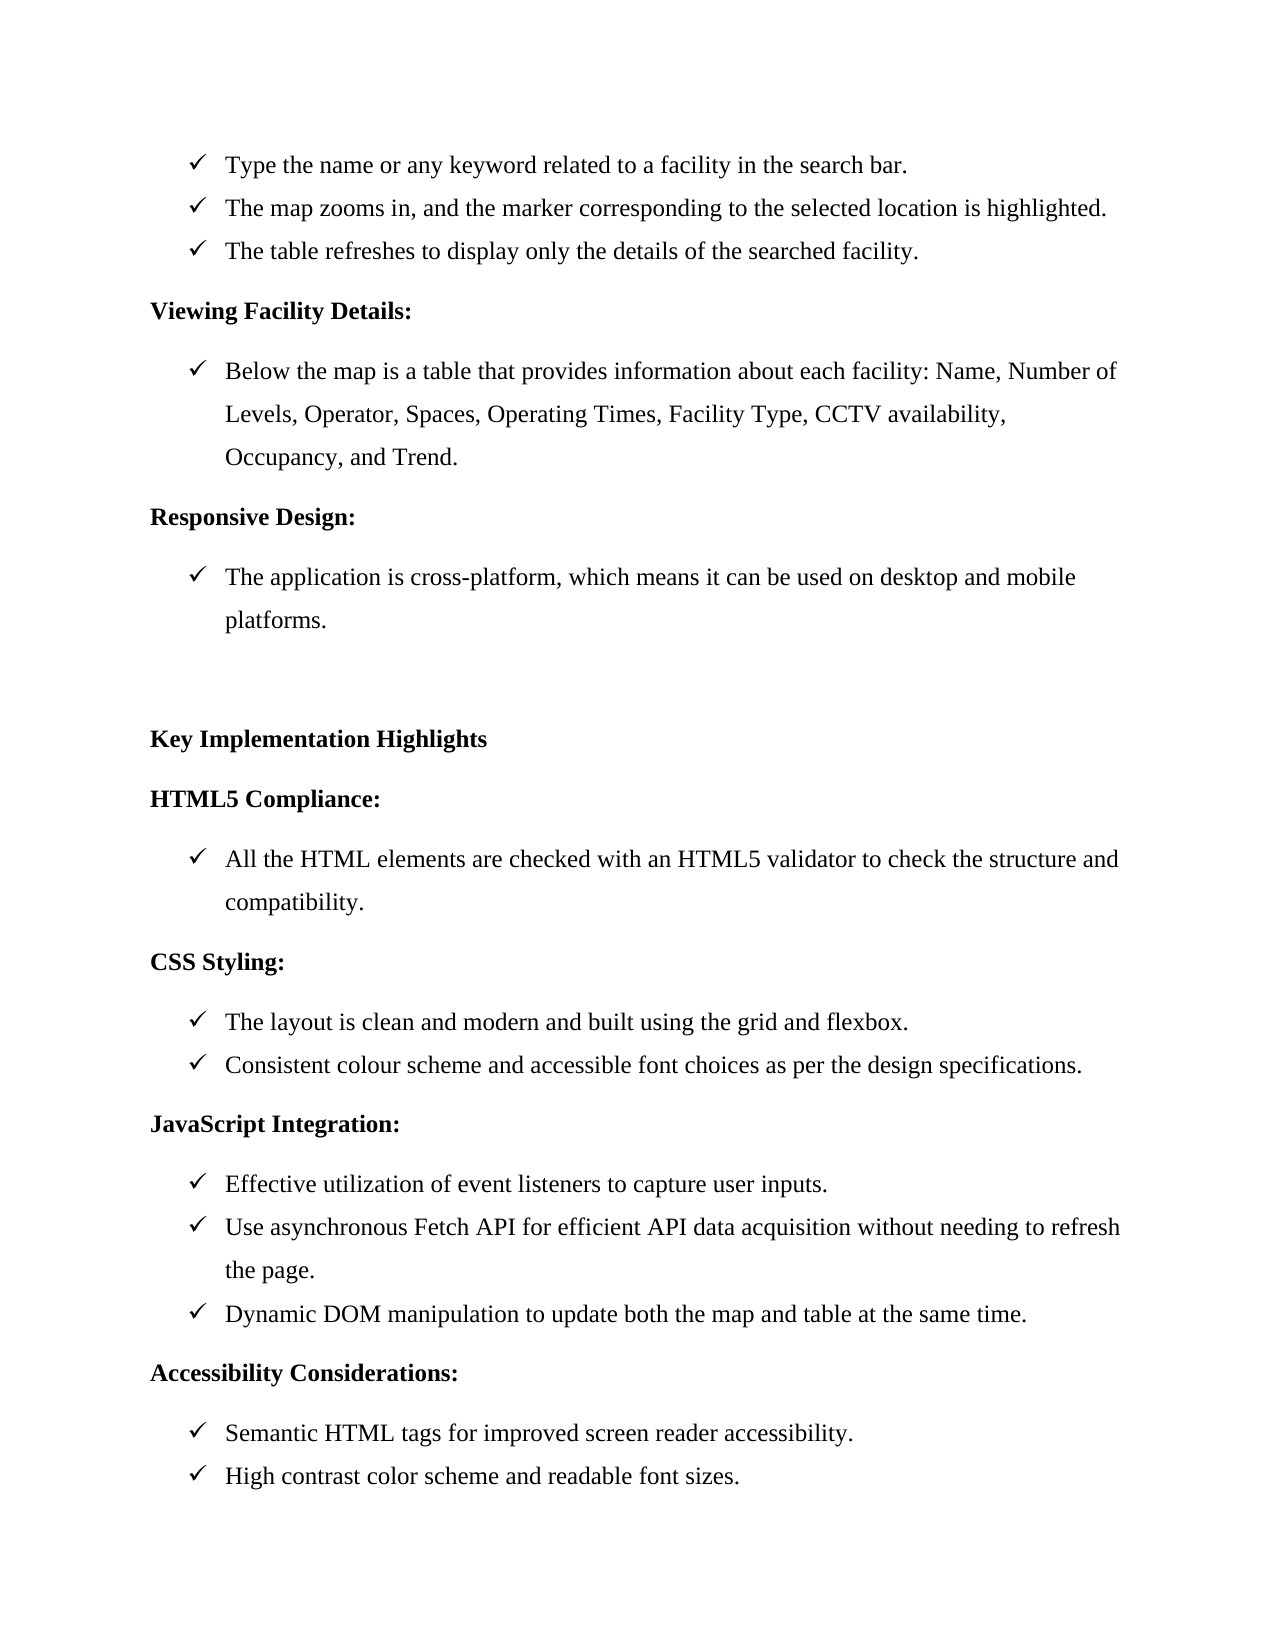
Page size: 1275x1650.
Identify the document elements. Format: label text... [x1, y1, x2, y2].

list All the HTML elements are checked with an HTML5 validator to check the structure and compatibility. [187, 844, 1125, 916]
list Use asynchronous Fetch API for efficient API data acquisition without needing to refresh the page. [187, 1212, 1125, 1284]
list Dynamic DOM manipulation to update both the map and table at the same time. [187, 1299, 1125, 1327]
list Type the name or any keyword related to a facility in the search bar. [187, 150, 1125, 179]
list Consistent colour scheme and accessible font choices as per the design specifications. [187, 1050, 1125, 1078]
list Below the map is a table that provides information about each facility: Name, Number of Levels, Operator, Spaces, Operating Times, Facility Type, CCTV availability, Occupancy, and Trend. [187, 356, 1125, 471]
text JavaScript Integration: [150, 1109, 1125, 1138]
list Effective utilization of event listeners to capture user inputs. [187, 1169, 1125, 1198]
text HTML5 Compliance: [150, 784, 1125, 813]
list The map zooms in, and the marker corresponding to the selected location is highlighted. [187, 193, 1125, 222]
text Accessibility Considerations: [150, 1358, 1125, 1387]
list The layout is clean and modern and built using the grid and flexbox. [187, 1007, 1125, 1035]
text Viewing Facility Details: [150, 296, 1125, 325]
list The application is cross-platform, which means it can be used on desktop and mobile platforms. [187, 562, 1125, 633]
text CSS Styling: [150, 947, 1125, 976]
list High contrast color scheme and readable font sizes. [187, 1461, 1125, 1490]
text Key Implementation Highlights [150, 724, 1125, 753]
list The table refreshes to display only the details of the searched facility. [187, 236, 1125, 265]
list Semantic HTML tags for improved screen reader accessibility. [187, 1418, 1125, 1447]
text Responsive Design: [150, 502, 1125, 531]
